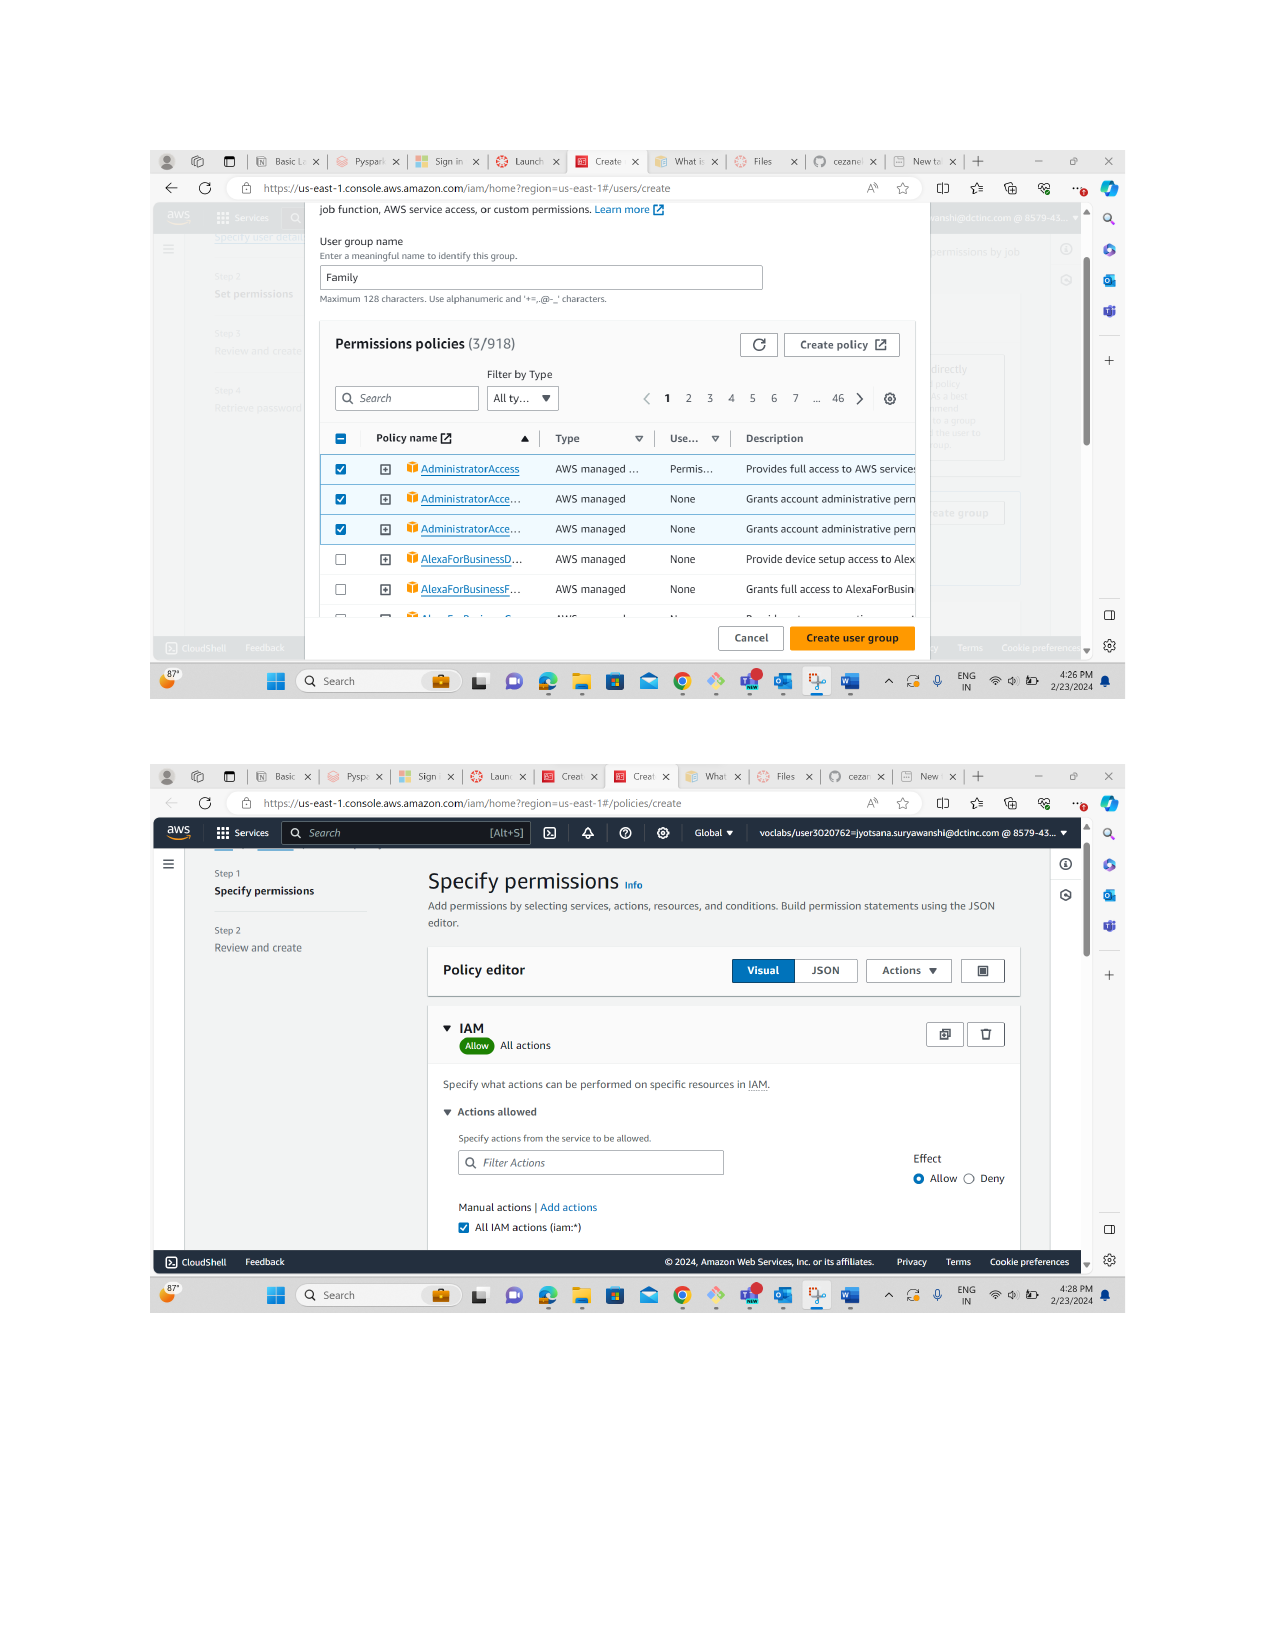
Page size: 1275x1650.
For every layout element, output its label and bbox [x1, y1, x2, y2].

picture [150, 764, 1125, 1313]
picture [150, 150, 1125, 699]
